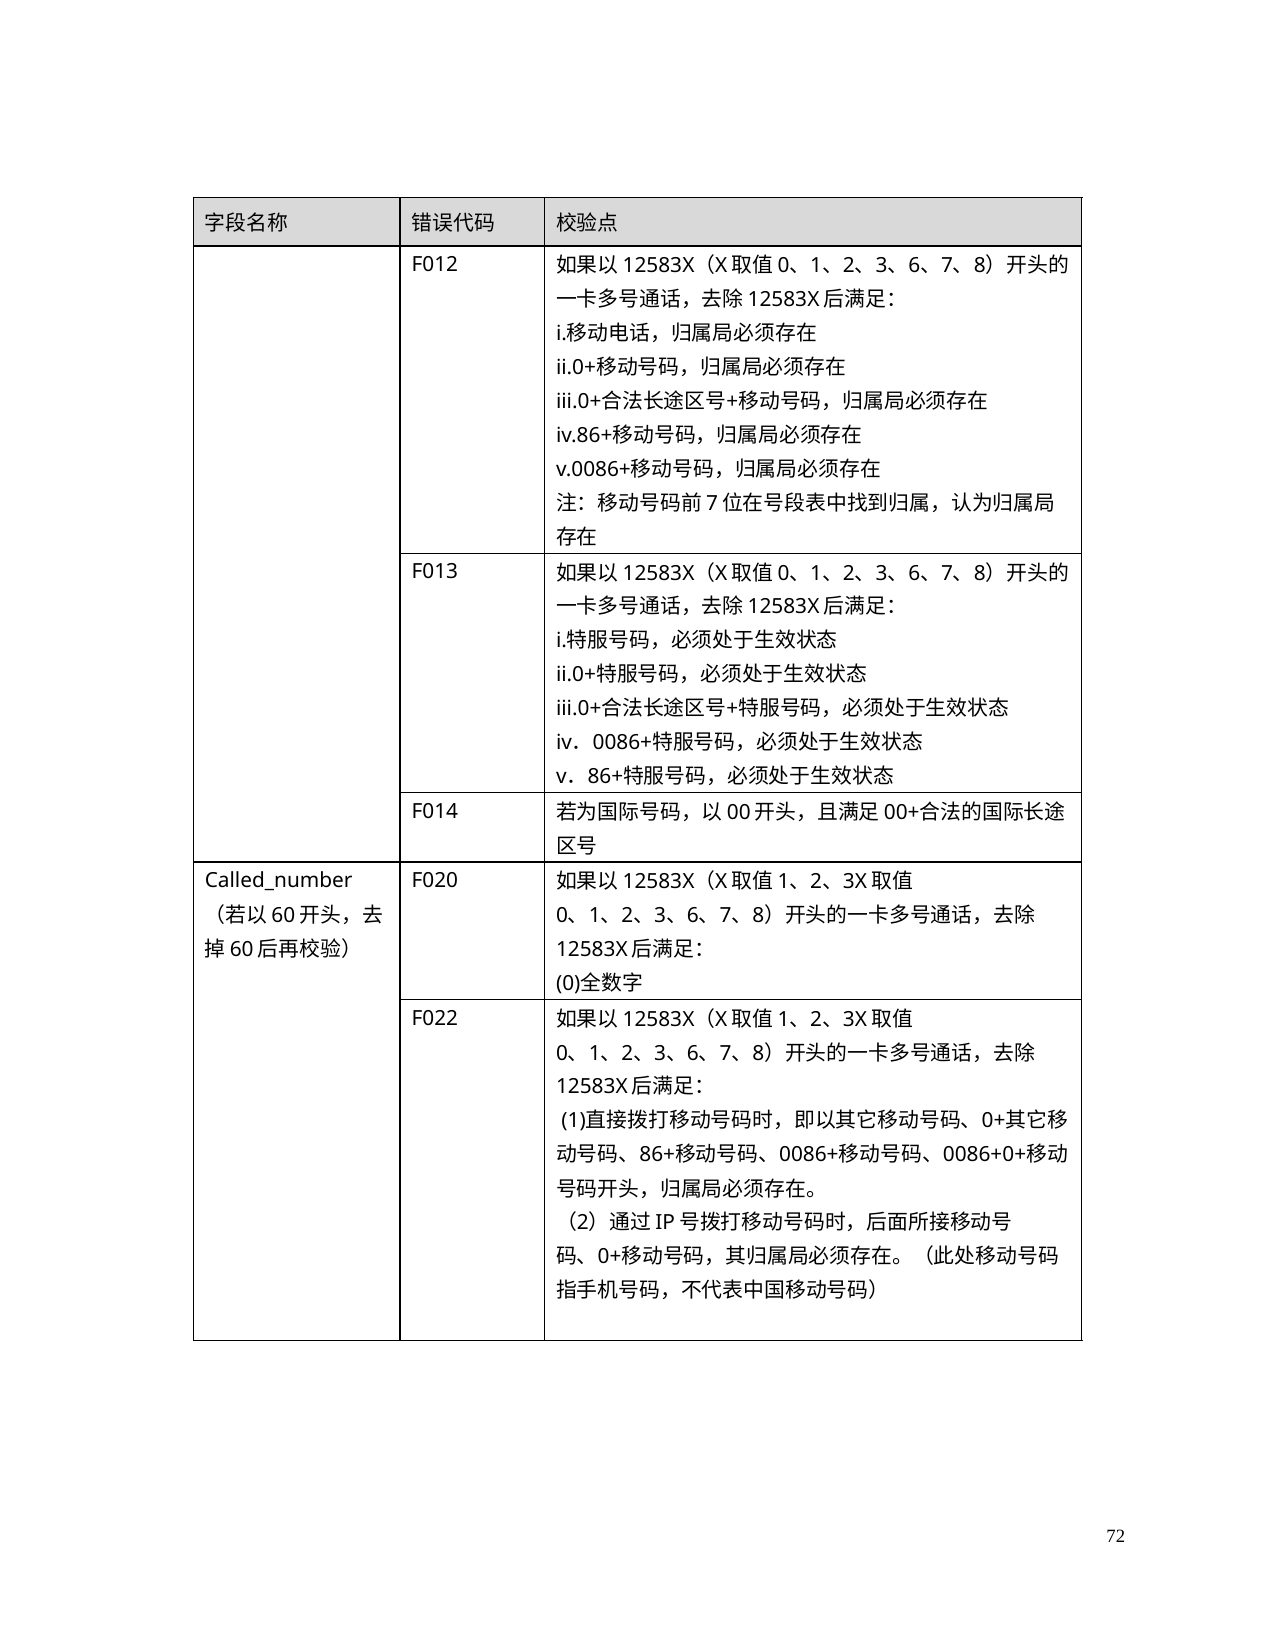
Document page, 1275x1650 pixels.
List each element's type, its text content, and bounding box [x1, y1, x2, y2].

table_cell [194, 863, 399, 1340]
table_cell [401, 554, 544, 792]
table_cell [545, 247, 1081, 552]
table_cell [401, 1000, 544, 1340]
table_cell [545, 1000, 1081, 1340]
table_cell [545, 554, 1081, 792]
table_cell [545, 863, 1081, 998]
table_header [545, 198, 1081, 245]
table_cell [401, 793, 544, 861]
table_header 错误代码 [401, 198, 544, 245]
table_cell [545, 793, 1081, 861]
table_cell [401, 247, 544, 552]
table_header 字段名称 [194, 198, 399, 245]
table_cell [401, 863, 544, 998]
